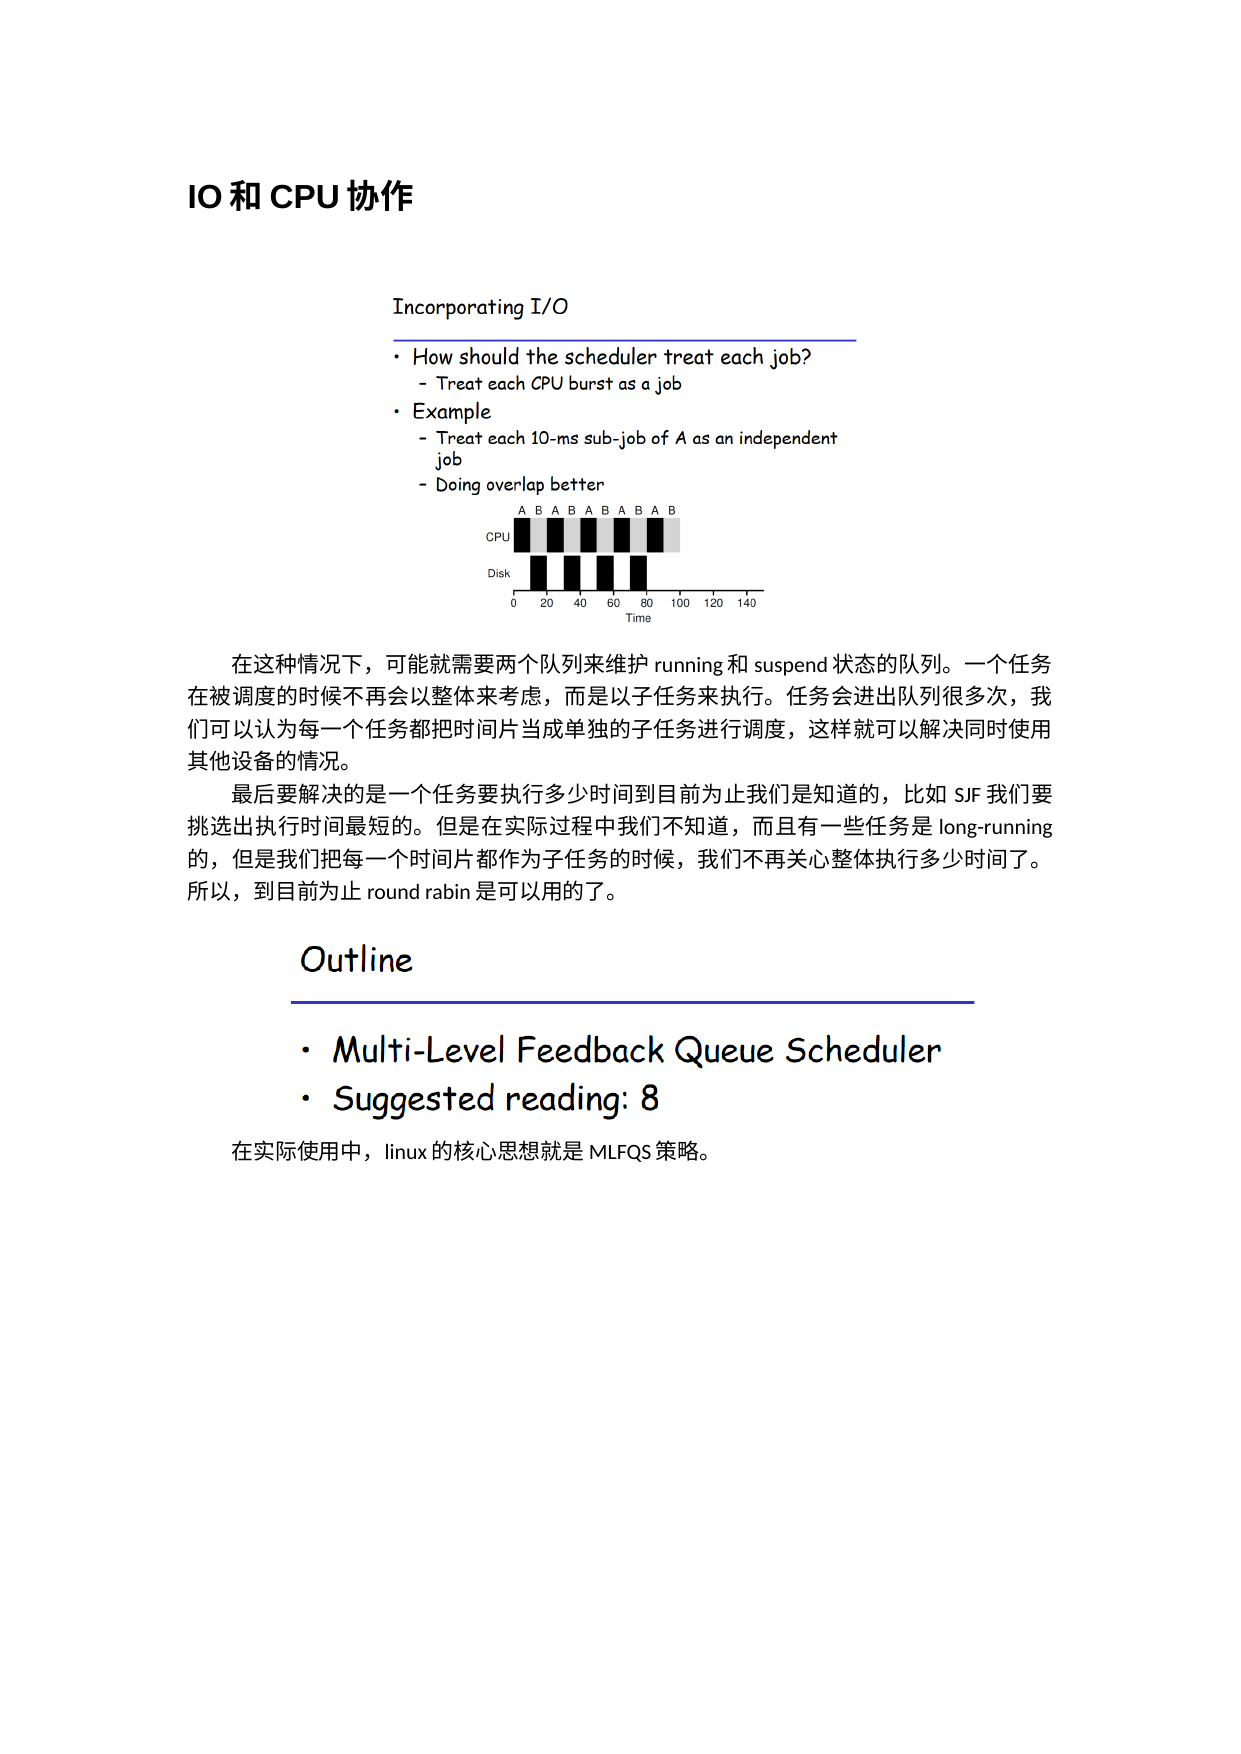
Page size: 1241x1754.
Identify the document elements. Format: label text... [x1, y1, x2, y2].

picture [265, 938, 975, 1133]
list 最后要解决的是一个任务要执行多少时间到目前为止我们是知道的，比如SJF我们要挑选出执行时间最短的。但是在实际过程中我们不知道，而且有一些任务是long-running的，但是我们把每一个时间片都作为子任务的时候，我们不再关心整体执行多少时间了。所以，到目前为止round rabin是可以用的了。 [187, 776, 1053, 906]
list 在这种情况下，可能就需要两个队列来维护running和suspend状态的队列。一个任务在被调度的时候不再会以整体来考虑，而是以子任务来执行。任务会进出队列很多次，我们可以认为每一个任务都把时间片当成单独的子任务进行调度，这样就可以解决同时使用其他设备的情况。 [187, 646, 1053, 776]
list 在实际使用中，linux的核心思想就是MLFQS策略。 [187, 1134, 1053, 1166]
subtitle IO和CPU协作 [187, 162, 1053, 227]
picture [383, 288, 857, 624]
